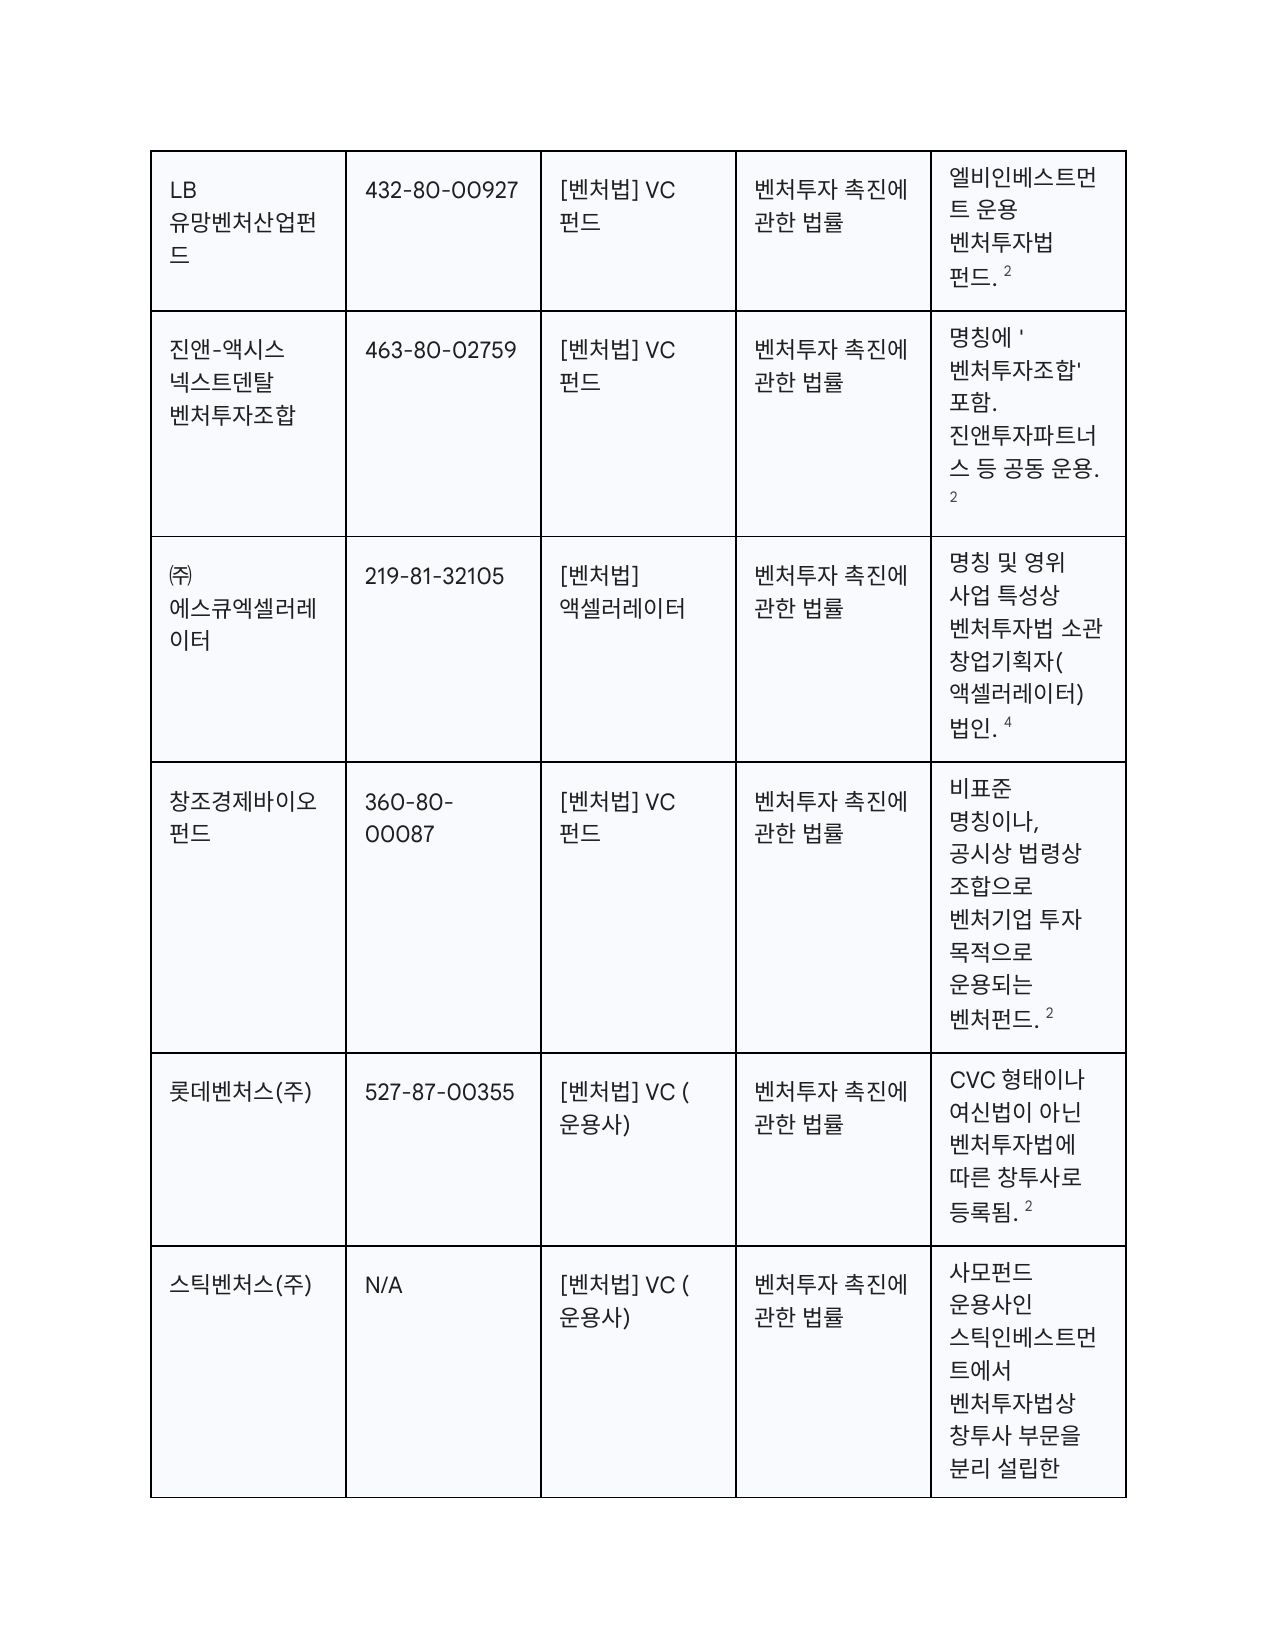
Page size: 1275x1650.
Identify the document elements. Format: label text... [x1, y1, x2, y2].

table_cell 벤처투자 촉진에 관한 법률 [737, 537, 930, 761]
table_cell 롯데벤처스(주) [152, 1054, 345, 1245]
table_cell 360-80-00087 [347, 763, 540, 1052]
table_cell ㈜에스큐엑셀러레이터 [152, 537, 345, 761]
table_cell 스틱벤처스(주) [152, 1247, 345, 1496]
table_cell [벤처법] VC 펀드 [542, 763, 735, 1052]
table_cell [벤처법] VC (운용사) [542, 1054, 735, 1245]
table_cell 벤처투자 촉진에 관한 법률 [737, 763, 930, 1052]
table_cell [932, 1247, 1125, 1496]
table_cell 명칭 및 영위 사업 특성상 벤처투자법 소관 창업기획자(액셀러레이터) 법인. 4 [932, 537, 1125, 761]
table_cell 벤처투자 촉진에 관한 법률 [737, 312, 930, 536]
table_cell 벤처투자 촉진에 관한 법률 [737, 1247, 930, 1496]
table_cell 비표준 명칭이나, 공시상 법령상 조합으로 벤처기업 투자 목적으로 운용되는 벤처펀드. 2 [932, 763, 1125, 1052]
table_cell [벤처법] VC 펀드 [542, 152, 735, 310]
table_cell LB유망벤처산업펀드 [152, 152, 345, 310]
table_cell 벤처투자 촉진에 관한 법률 [737, 152, 930, 310]
table_cell 진앤-액시스 넥스트덴탈 벤처투자조합 [152, 312, 345, 536]
table_cell 엘비인베스트먼트 운용 벤처투자법 펀드. 2 [932, 152, 1125, 310]
table_cell 219-81-32105 [347, 537, 540, 761]
table_cell [벤처법] VC 펀드 [542, 312, 735, 536]
table_cell 벤처투자 촉진에 관한 법률 [737, 1054, 930, 1245]
table_cell 463-80-02759 [347, 312, 540, 536]
table_cell CVC 형태이나 여신법이 아닌 벤처투자법에 따른 창투사로 등록됨. 2 [932, 1054, 1125, 1245]
table_cell 527-87-00355 [347, 1054, 540, 1245]
table_cell [벤처법] VC (운용사) [542, 1247, 735, 1496]
table_cell 명칭에 '벤처투자조합' 포함. 진앤투자파트너스 등 공동 운용. 2 [932, 312, 1125, 536]
table_cell [벤처법] 액셀러레이터 [542, 537, 735, 761]
table_cell 창조경제바이오펀드 [152, 763, 345, 1052]
table_cell N/A [347, 1247, 540, 1496]
table_cell 432-80-00927 [347, 152, 540, 310]
